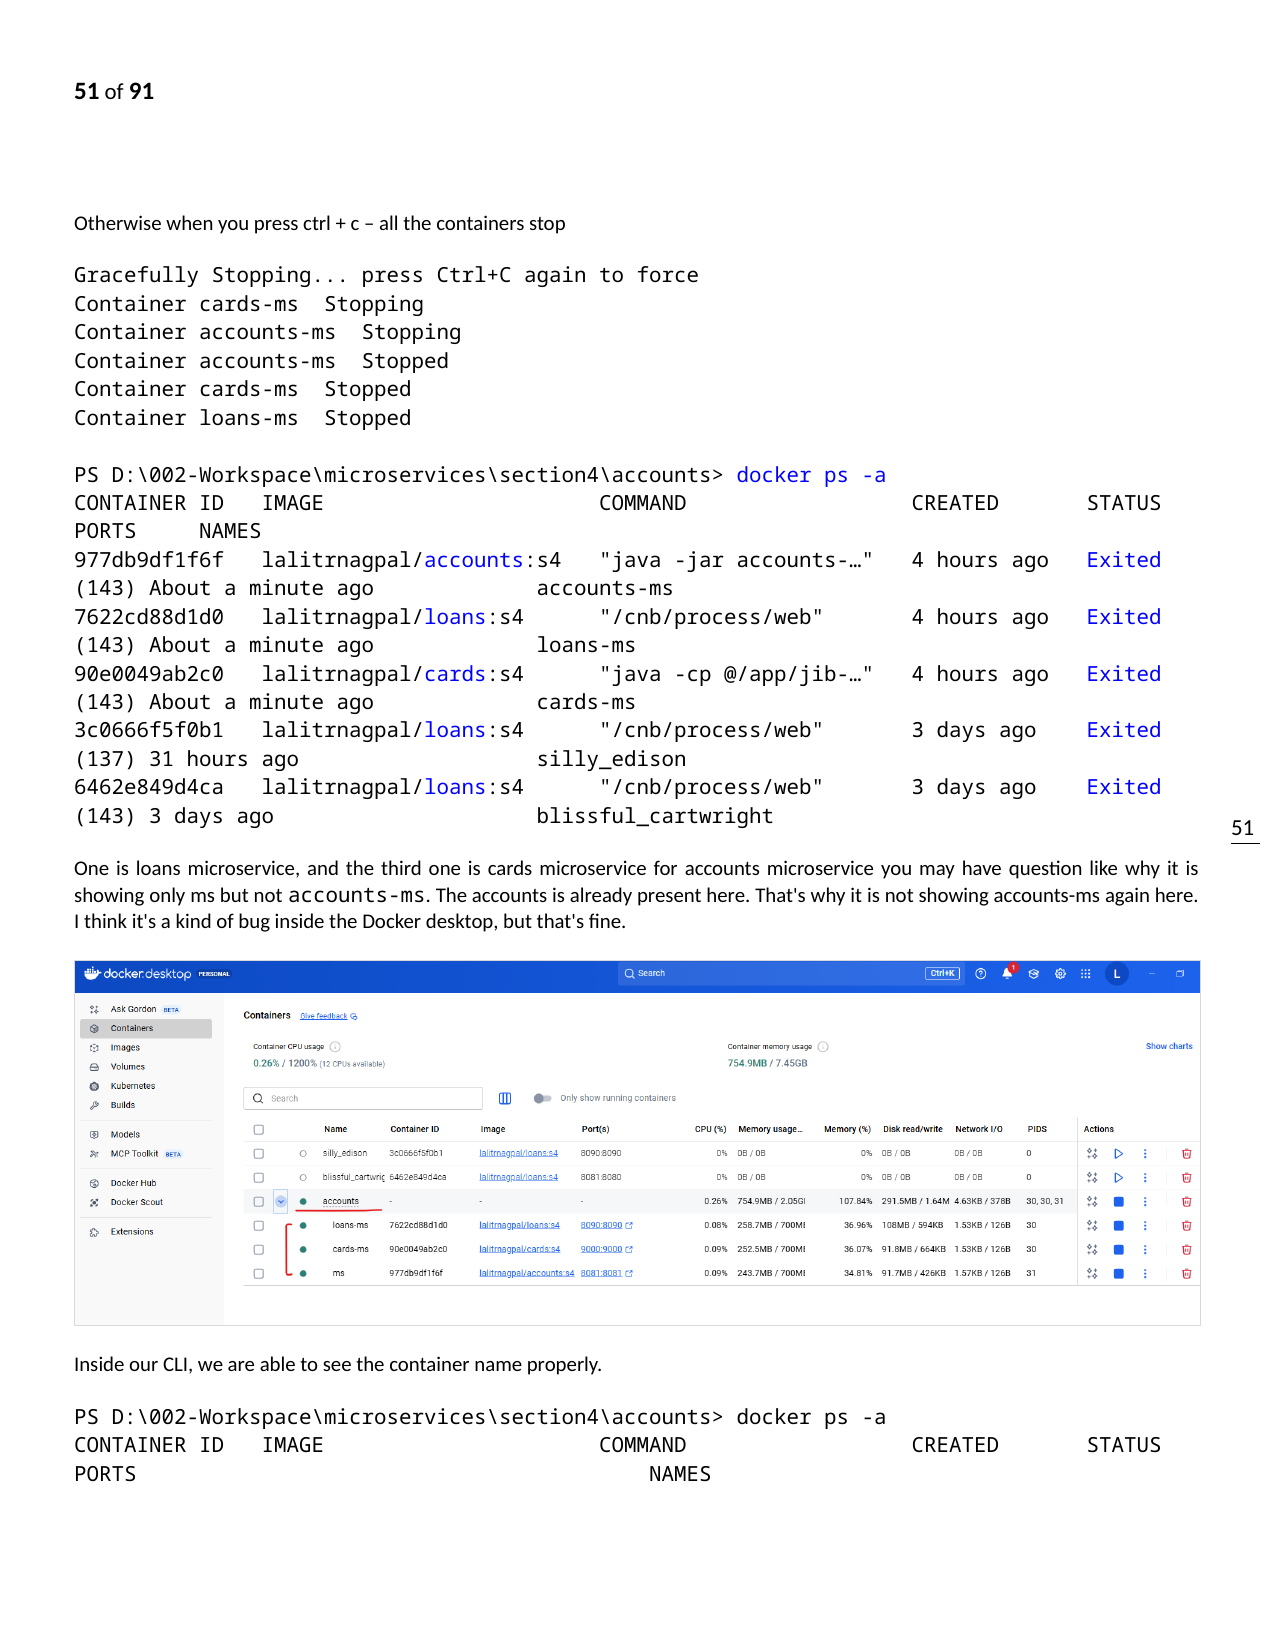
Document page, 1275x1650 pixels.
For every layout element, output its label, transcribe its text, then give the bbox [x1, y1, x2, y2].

text Inside our CLI, we are able to see the container name properly. [74, 1351, 1201, 1377]
text Container accounts-ms Stopped [74, 346, 1201, 374]
text 7622cd88d1d0 lalitrnagpal/loans:s4 "/cnb/process/web" 4 hours ago Exited (143) About a minute ago loans-ms [74, 602, 1201, 659]
text Otherwise when you press ctrl + c – all the containers stop [74, 210, 1201, 235]
text 6462e849d4ca lalitrnagpal/loans:s4 "/cnb/process/web" 3 days ago Exited (143) 3 days ago blissful_cartwright [74, 772, 1201, 829]
text Container accounts-ms Stopping [74, 317, 1201, 346]
text One is loans microservice, and the third one is cards microservice for accounts microservice you may have question like why it is showing only ms but not accounts-ms. The accounts is already present here. That's why it is not showing accounts-ms again here. I think it's a kind of bug inside the Docker desktop, but that's fine. [74, 855, 1201, 934]
text 977db9df1f6f lalitrnagpal/accounts:s4 "java -jar accounts-…" 4 hours ago Exited (143) About a minute ago accounts-ms [74, 545, 1201, 602]
picture [75, 961, 1200, 1325]
text 90e0049ab2c0 lalitrnagpal/cards:s4 "java -cp @/app/jib-…" 4 hours ago Exited (143) About a minute ago cards-ms [74, 659, 1201, 716]
text CONTAINER ID IMAGE COMMAND CREATED STATUS PORTS NAMES [74, 1431, 1201, 1487]
text CONTAINER ID IMAGE COMMAND CREATED STATUS PORTS NAMES [74, 488, 1201, 545]
text PS D:\002-Workspace\microservices\section4\accounts> docker ps -a [74, 460, 1201, 488]
text PS D:\002-Workspace\microservices\section4\accounts> docker ps -a [74, 1402, 1201, 1431]
text Gracefully Stopping... press Ctrl+C again to force [74, 261, 1201, 289]
text Container loans-ms Stopped [74, 403, 1201, 431]
text Container cards-ms Stopped [74, 374, 1201, 403]
text 3c0666f5f0b1 lalitrnagpal/loans:s4 "/cnb/process/web" 3 days ago Exited (137) 31 hours ago silly_edison [74, 716, 1201, 772]
text Container cards-ms Stopping [74, 289, 1201, 317]
